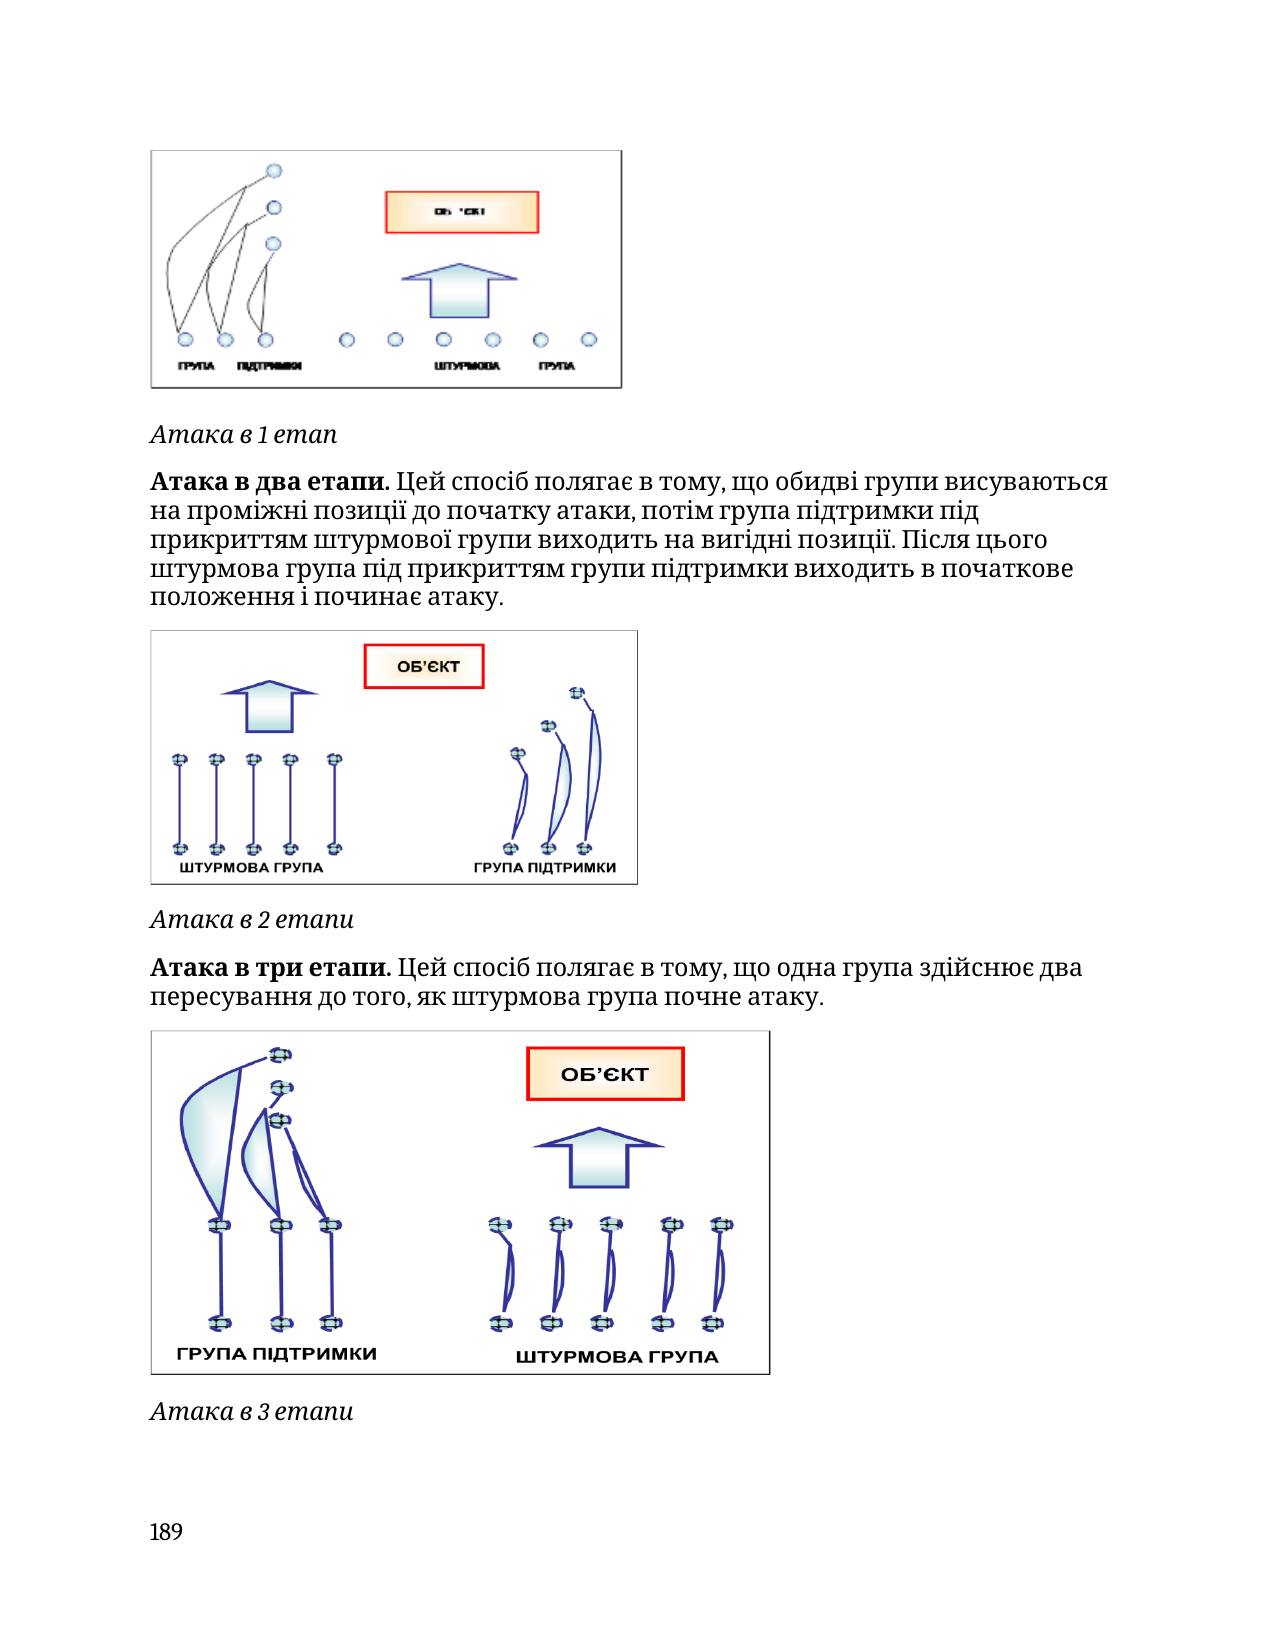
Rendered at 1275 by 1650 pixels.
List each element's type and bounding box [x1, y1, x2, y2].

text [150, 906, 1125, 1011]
picture [150, 150, 632, 400]
picture [150, 1030, 772, 1378]
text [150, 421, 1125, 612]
picture [150, 630, 640, 886]
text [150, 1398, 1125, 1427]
